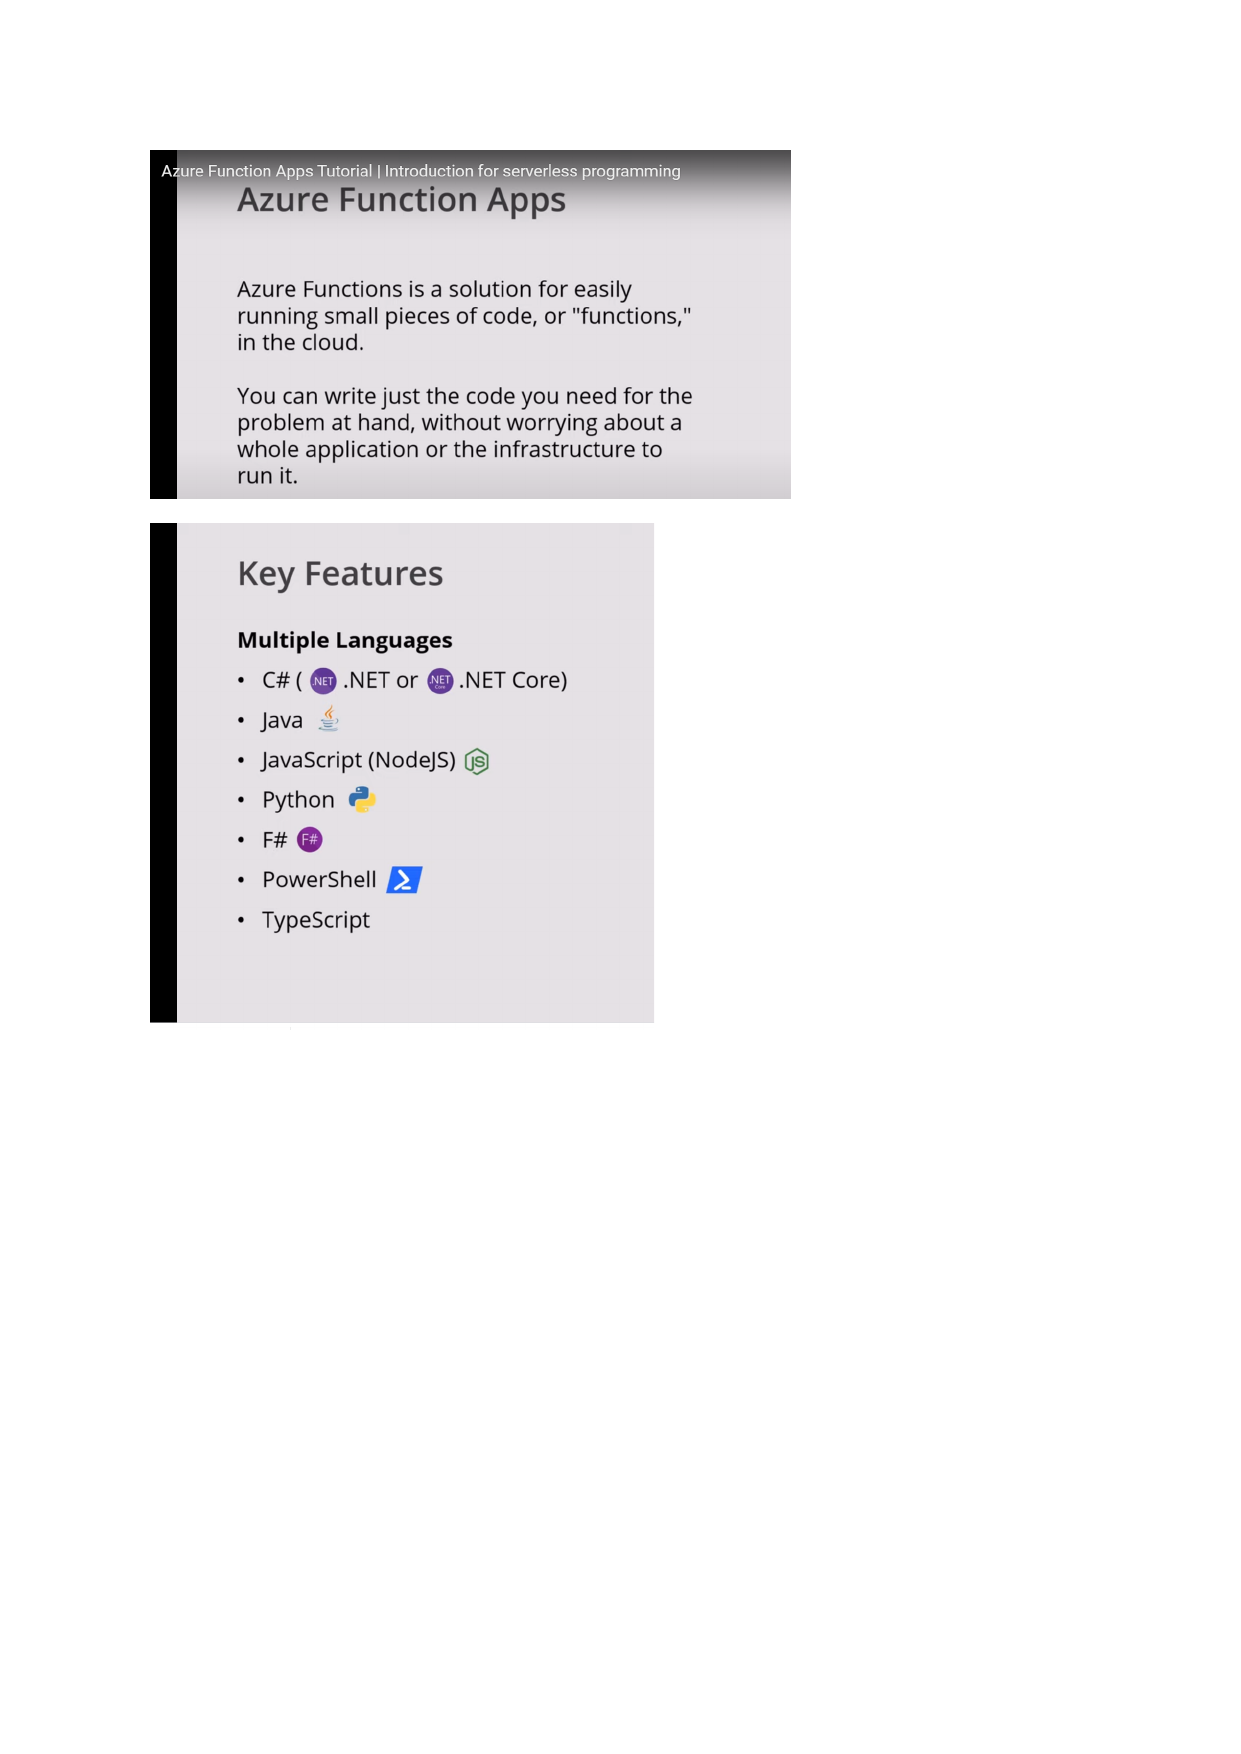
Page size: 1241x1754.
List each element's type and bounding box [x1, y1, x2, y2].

picture [150, 523, 655, 1030]
picture [150, 150, 791, 499]
